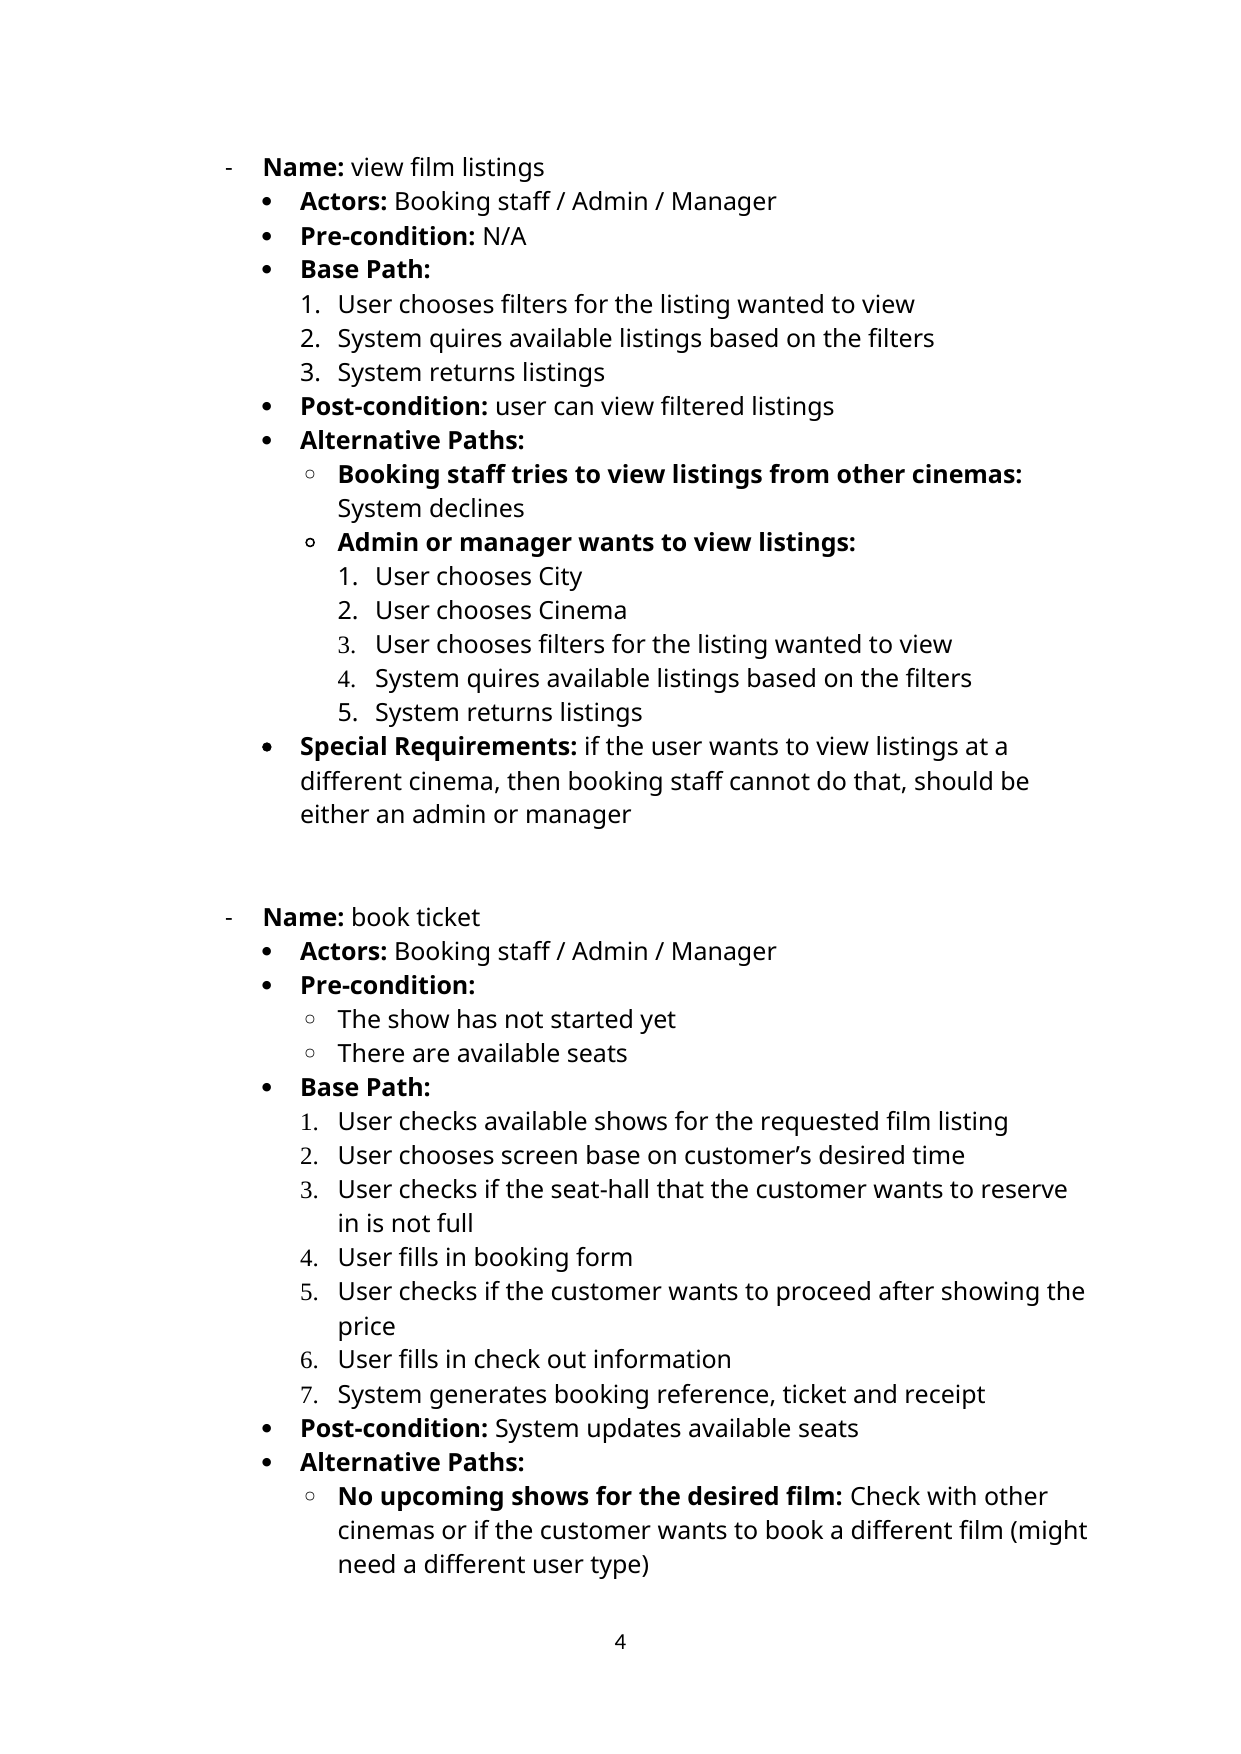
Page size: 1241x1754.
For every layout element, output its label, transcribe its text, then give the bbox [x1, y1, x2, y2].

list Alternative Paths: [262, 1444, 1090, 1478]
list System returns listings [300, 354, 1090, 388]
list Admin or manager wants to view listings: [300, 525, 1090, 559]
list User chooses Cinema [337, 593, 1090, 627]
list User chooses screen base on customer’s desired time [300, 1138, 1090, 1172]
list Post-condition: user can view filtered listings [262, 388, 1090, 422]
list Post-condition: System updates available seats [262, 1410, 1090, 1444]
list The show has not started yet [300, 1002, 1090, 1036]
list No upcoming shows for the desired film: Check with other cinemas or if the customer wants to book a different film (might need a different user type) [300, 1478, 1090, 1581]
list Name: view film listings [225, 150, 1090, 184]
list User checks available shows for the requested film listing [300, 1104, 1090, 1138]
list Base Path: [262, 1070, 1090, 1104]
list User chooses City [337, 559, 1090, 593]
list System quires available listings based on the filters [300, 320, 1090, 354]
list User chooses filters for the listing wanted to view [337, 627, 1090, 661]
list Base Path: [262, 252, 1090, 286]
list Name: book ticket [225, 899, 1090, 933]
list Booking staff tries to view listings from other cinemas: System declines [300, 457, 1090, 525]
list User fills in check out information [300, 1342, 1090, 1376]
list System returns listings [337, 695, 1090, 729]
list Special Requirements: if the user wants to view listings at a different cinema, then booking staff cannot do that, should be either an admin or manager [262, 729, 1090, 831]
list Actors: Booking staff / Admin / Manager [262, 184, 1090, 218]
list Pre-condition: [262, 967, 1090, 1002]
list User checks if the seat-hall that the customer wants to reserve in is not full [300, 1172, 1090, 1240]
list Alternative Paths: [262, 422, 1090, 457]
list User checks if the customer wants to proceed after showing the price [300, 1274, 1090, 1342]
list User chooses filters for the listing wanted to view [300, 286, 1090, 320]
list User fills in booking form [300, 1240, 1090, 1274]
list Pre-condition: N/A [262, 218, 1090, 252]
list System quires available listings based on the filters [337, 661, 1090, 695]
list There are available seats [300, 1036, 1090, 1070]
list System generates booking reference, ticket and receipt [300, 1376, 1090, 1410]
list Actors: Booking staff / Admin / Manager [262, 933, 1090, 967]
